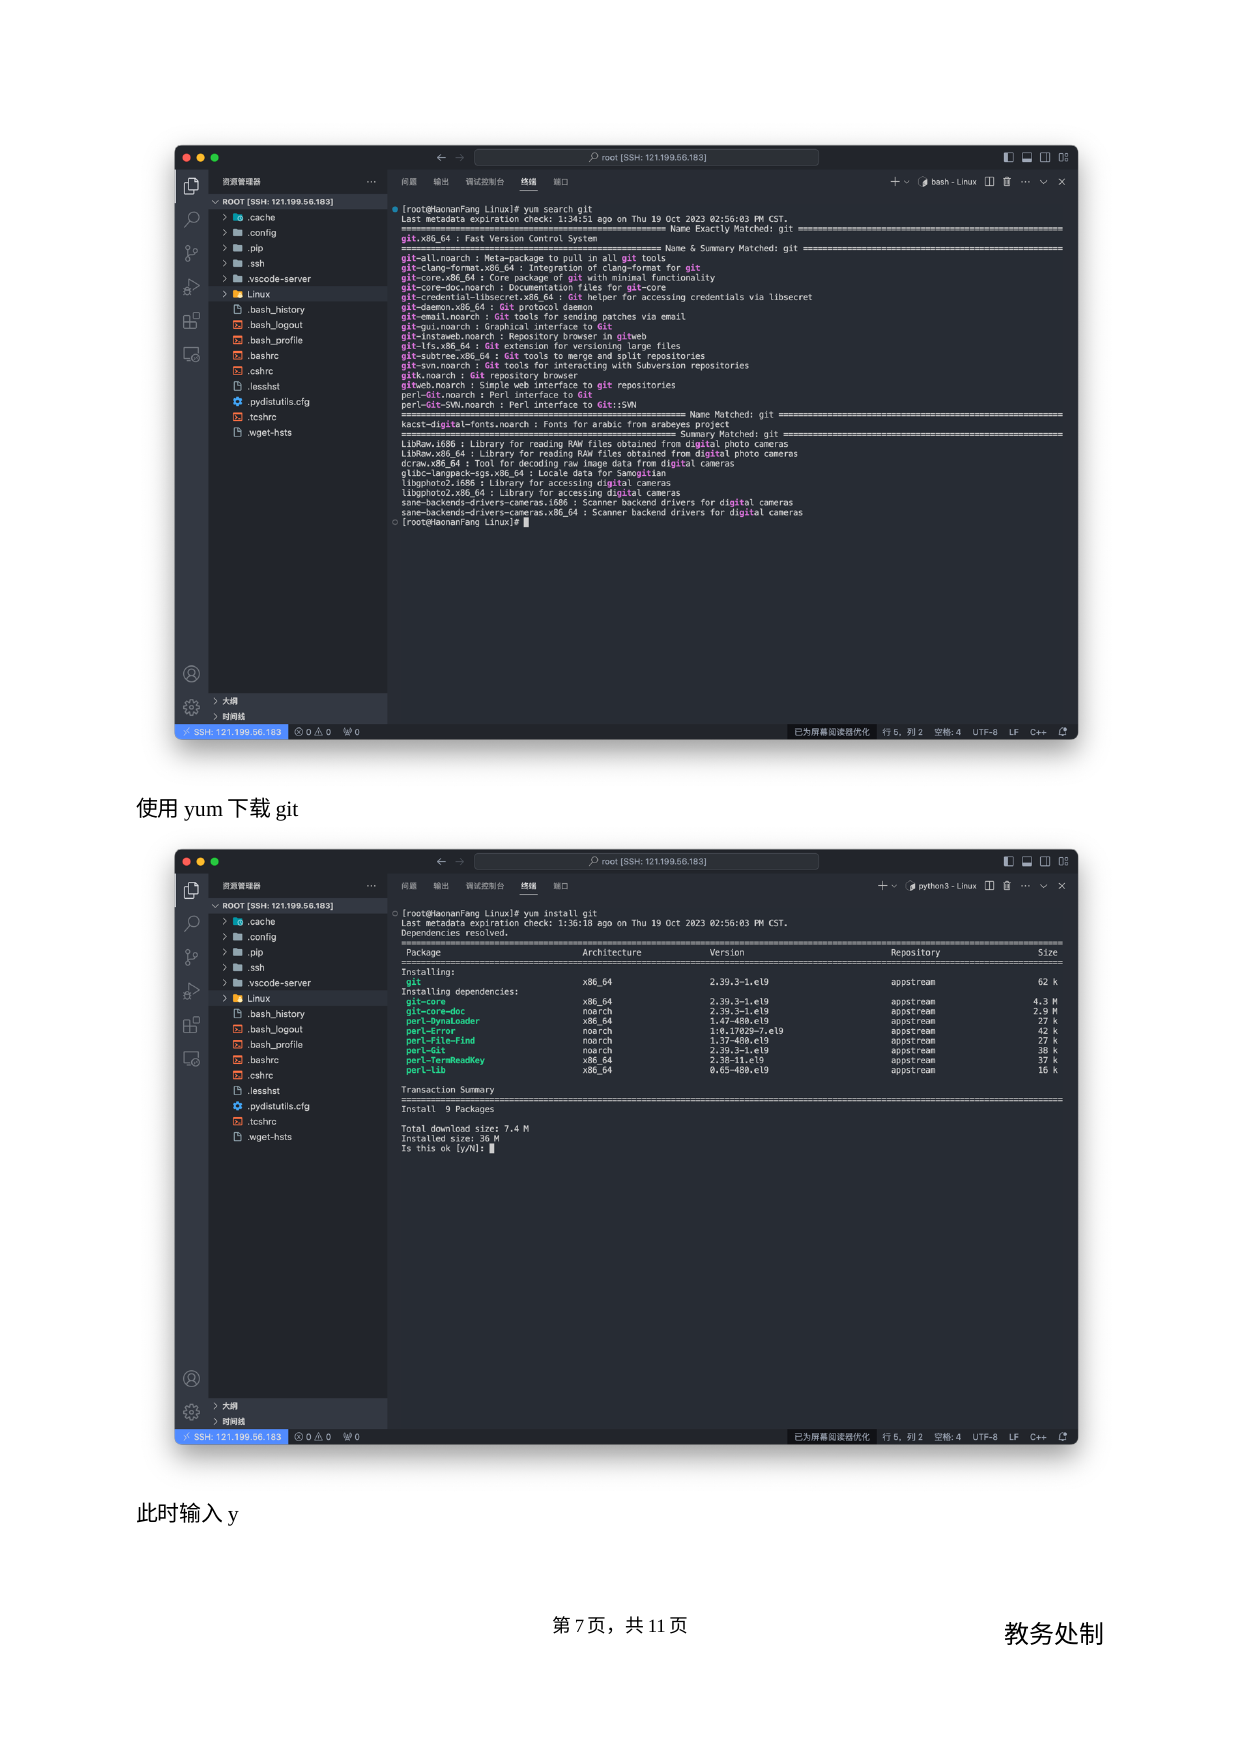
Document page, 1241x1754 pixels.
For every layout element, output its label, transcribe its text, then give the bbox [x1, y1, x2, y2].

text 此时输入y [136, 1496, 1104, 1527]
picture [135, 118, 1117, 791]
picture [135, 822, 1117, 1496]
text 使用yum下载git [136, 791, 1104, 822]
